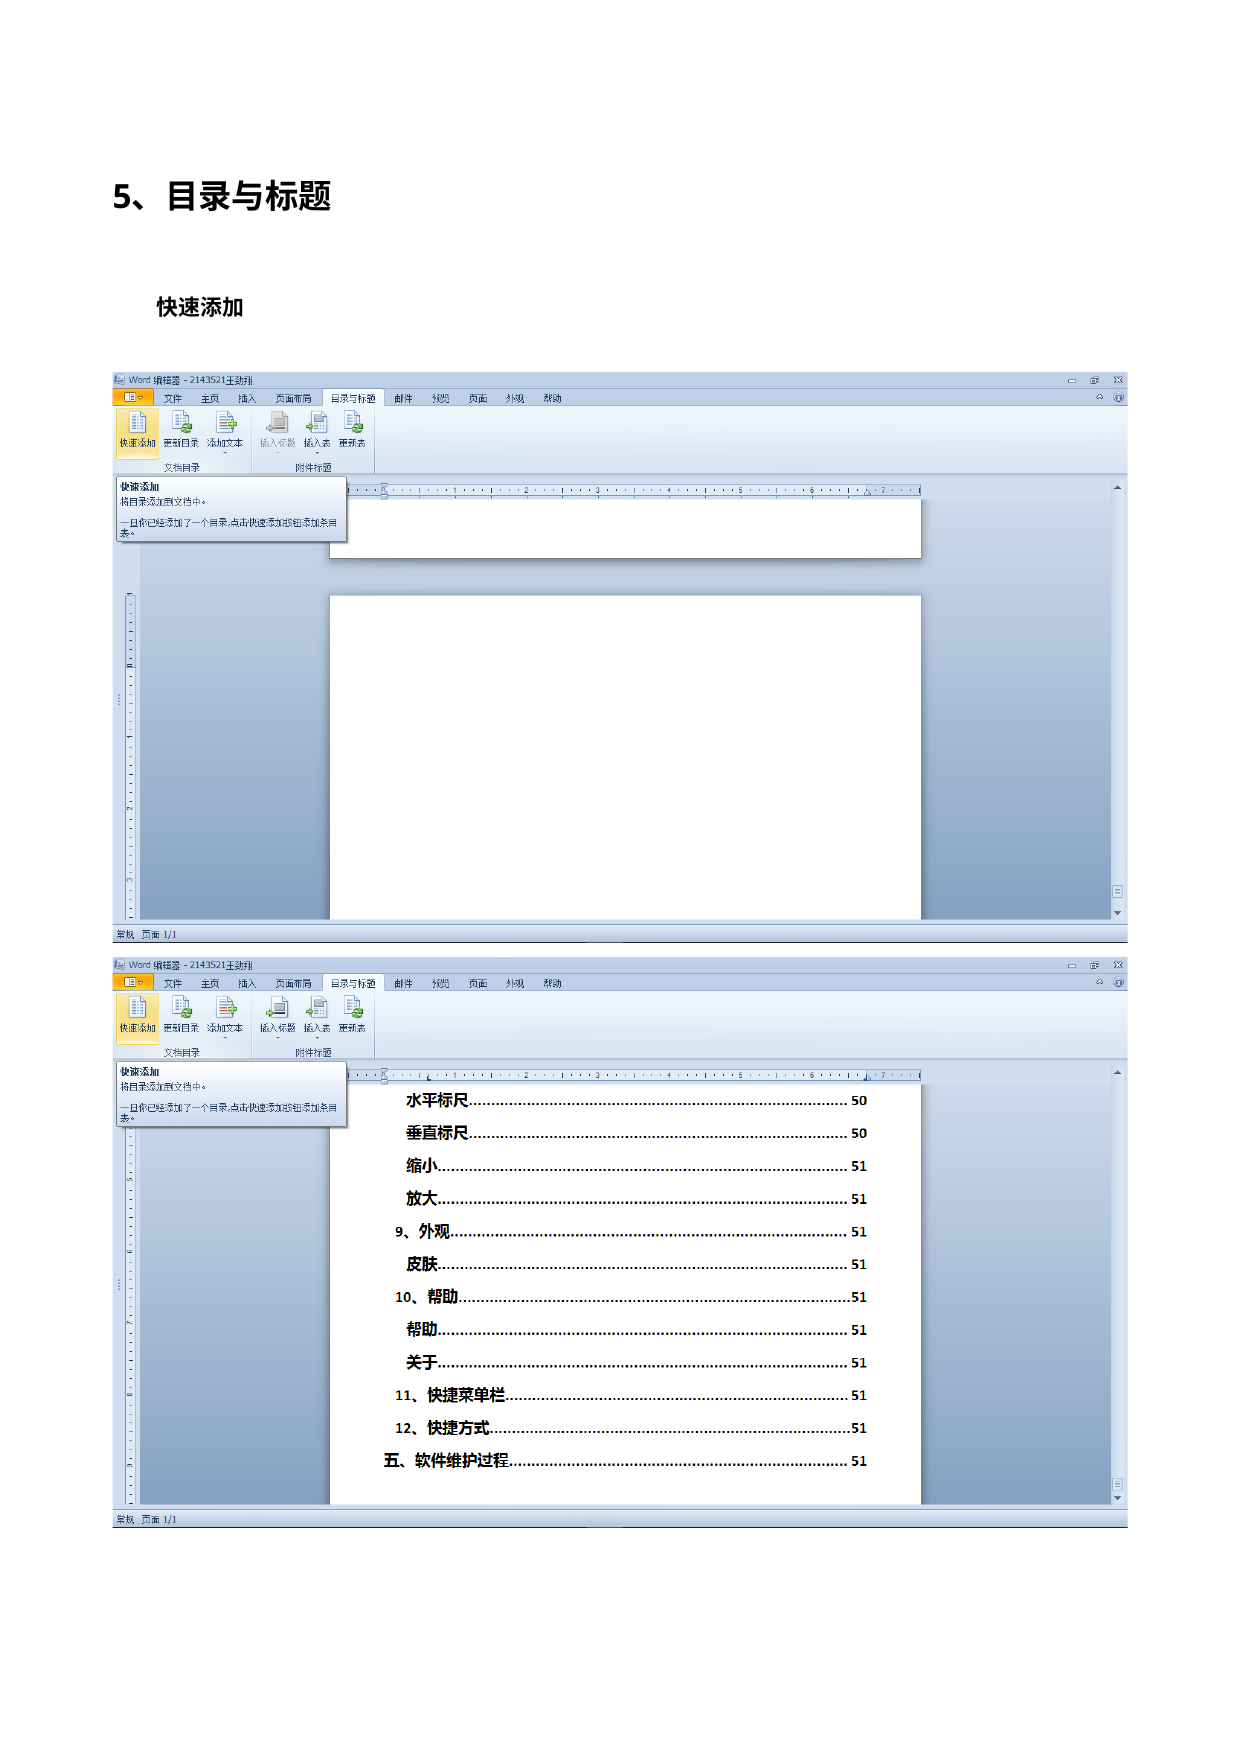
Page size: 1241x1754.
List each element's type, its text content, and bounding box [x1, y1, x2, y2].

picture [112, 957, 1128, 1528]
picture [112, 372, 1128, 943]
subtitle 5、目录与标题 [112, 162, 1128, 227]
subtitle 快速添加 [157, 289, 1128, 322]
